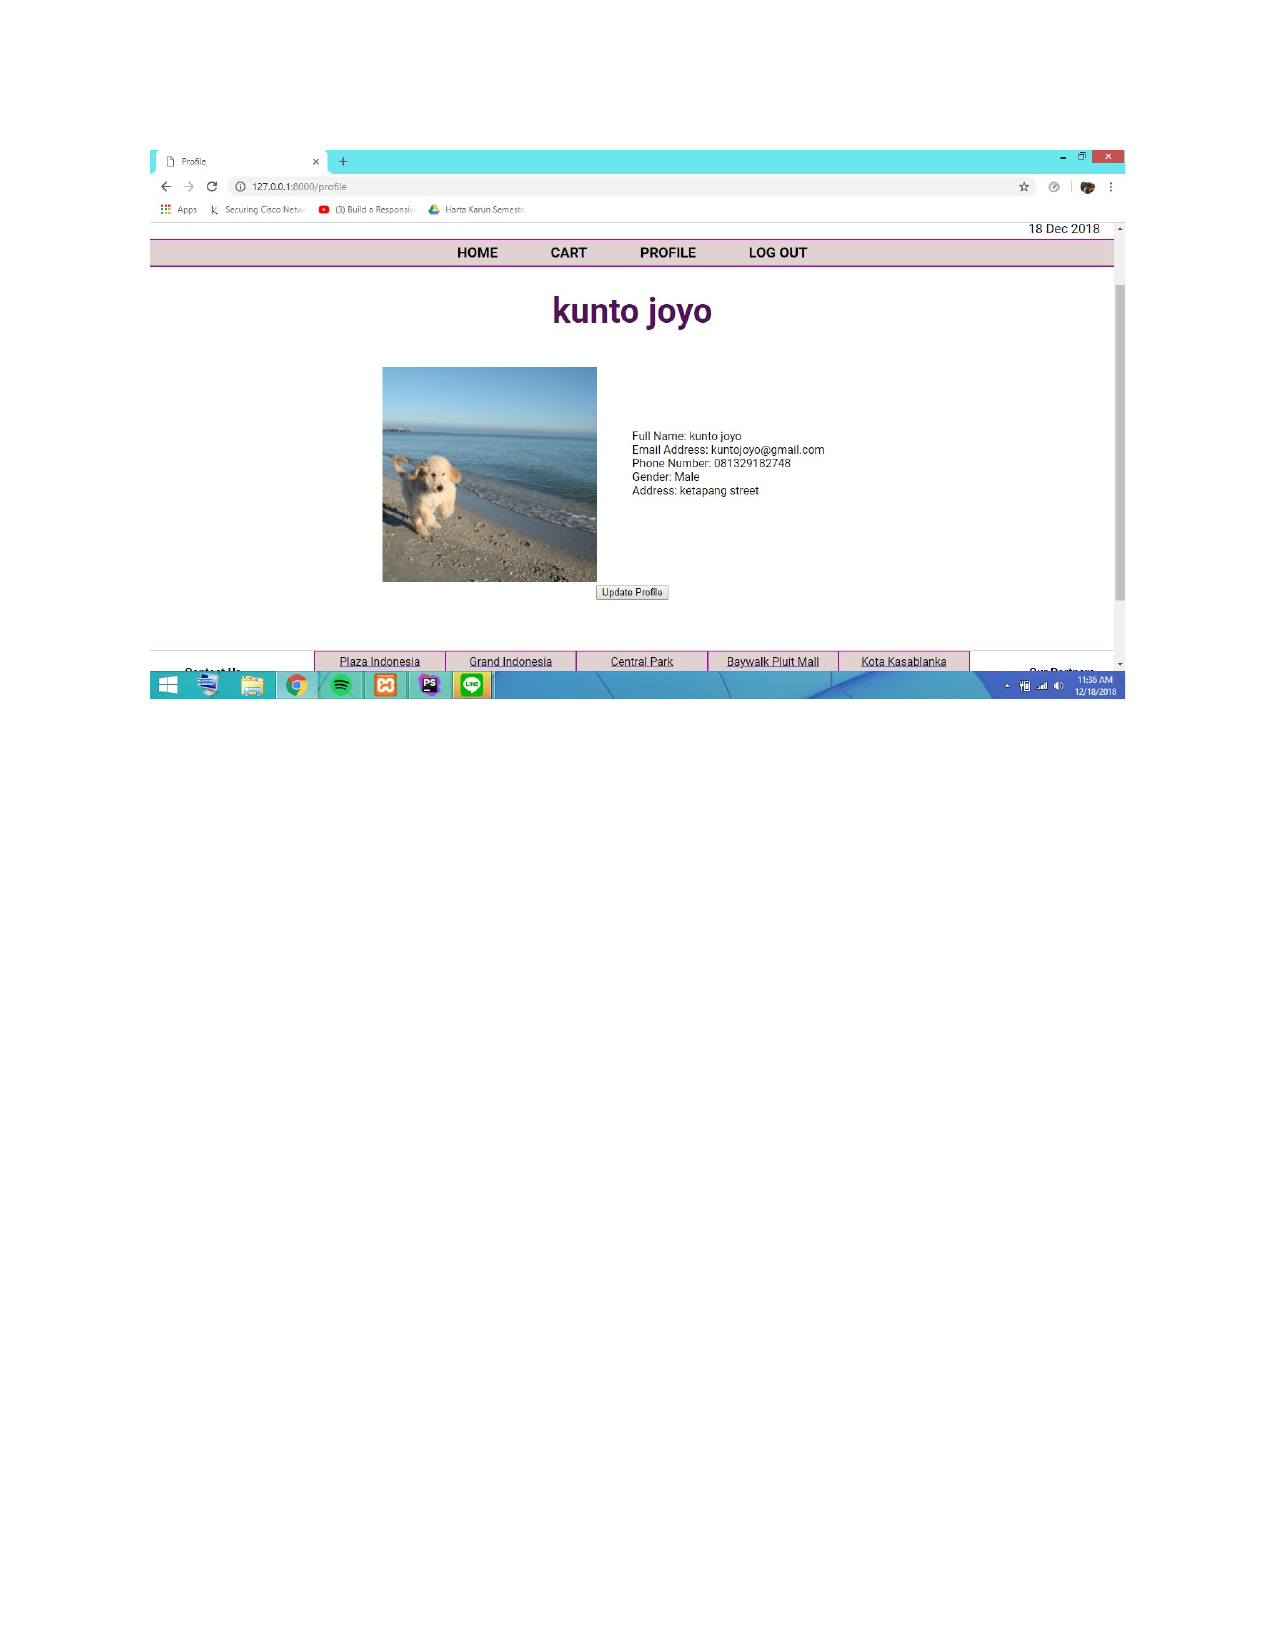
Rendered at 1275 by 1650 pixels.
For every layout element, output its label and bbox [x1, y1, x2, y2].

picture [150, 150, 1125, 699]
